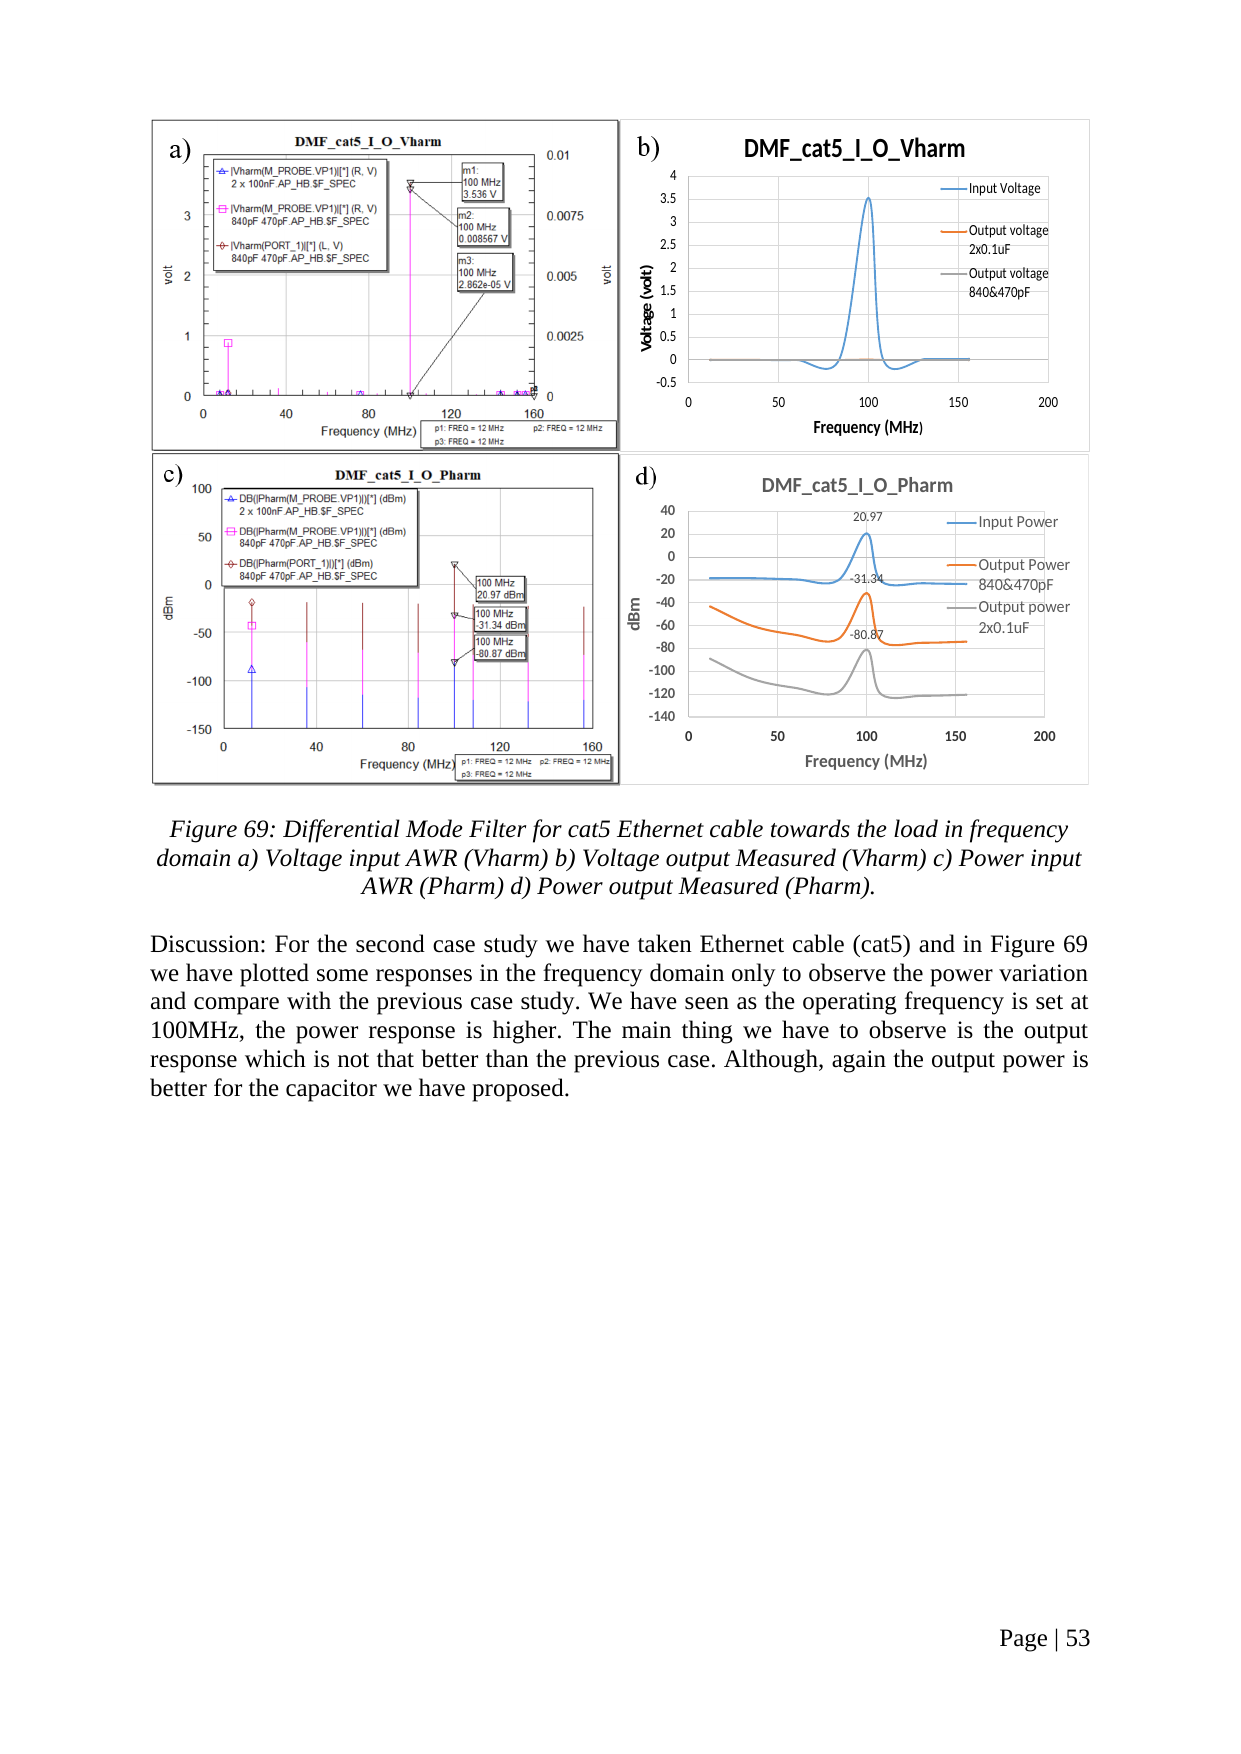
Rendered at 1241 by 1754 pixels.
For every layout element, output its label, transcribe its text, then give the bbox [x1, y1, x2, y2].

text Figure 69: Differential Mode Filter for cat5 Ethernet cable towards the load in frequency domain a) Voltage input AWR (Vharm) b) Voltage output Measured (Vharm) c) Power input AWR (Pharm) d) Power output Measured (Pharm). [150, 814, 1090, 900]
picture [628, 126, 665, 168]
picture [625, 458, 663, 494]
text Discussion: For the second case study we have taken Ethernet cable (cat5) and in Figure 69 we have plotted some responses in the frequency domain only to observe the power variation and compare with the previous case study. We have seen as the operating frequency is set at 100MHz, the power response is higher. The main thing we have to observe is the output response which is not that better than the previous case. Although, again the output power is better for the capacitor we have proposed. [150, 929, 1090, 1101]
picture [150, 118, 620, 786]
